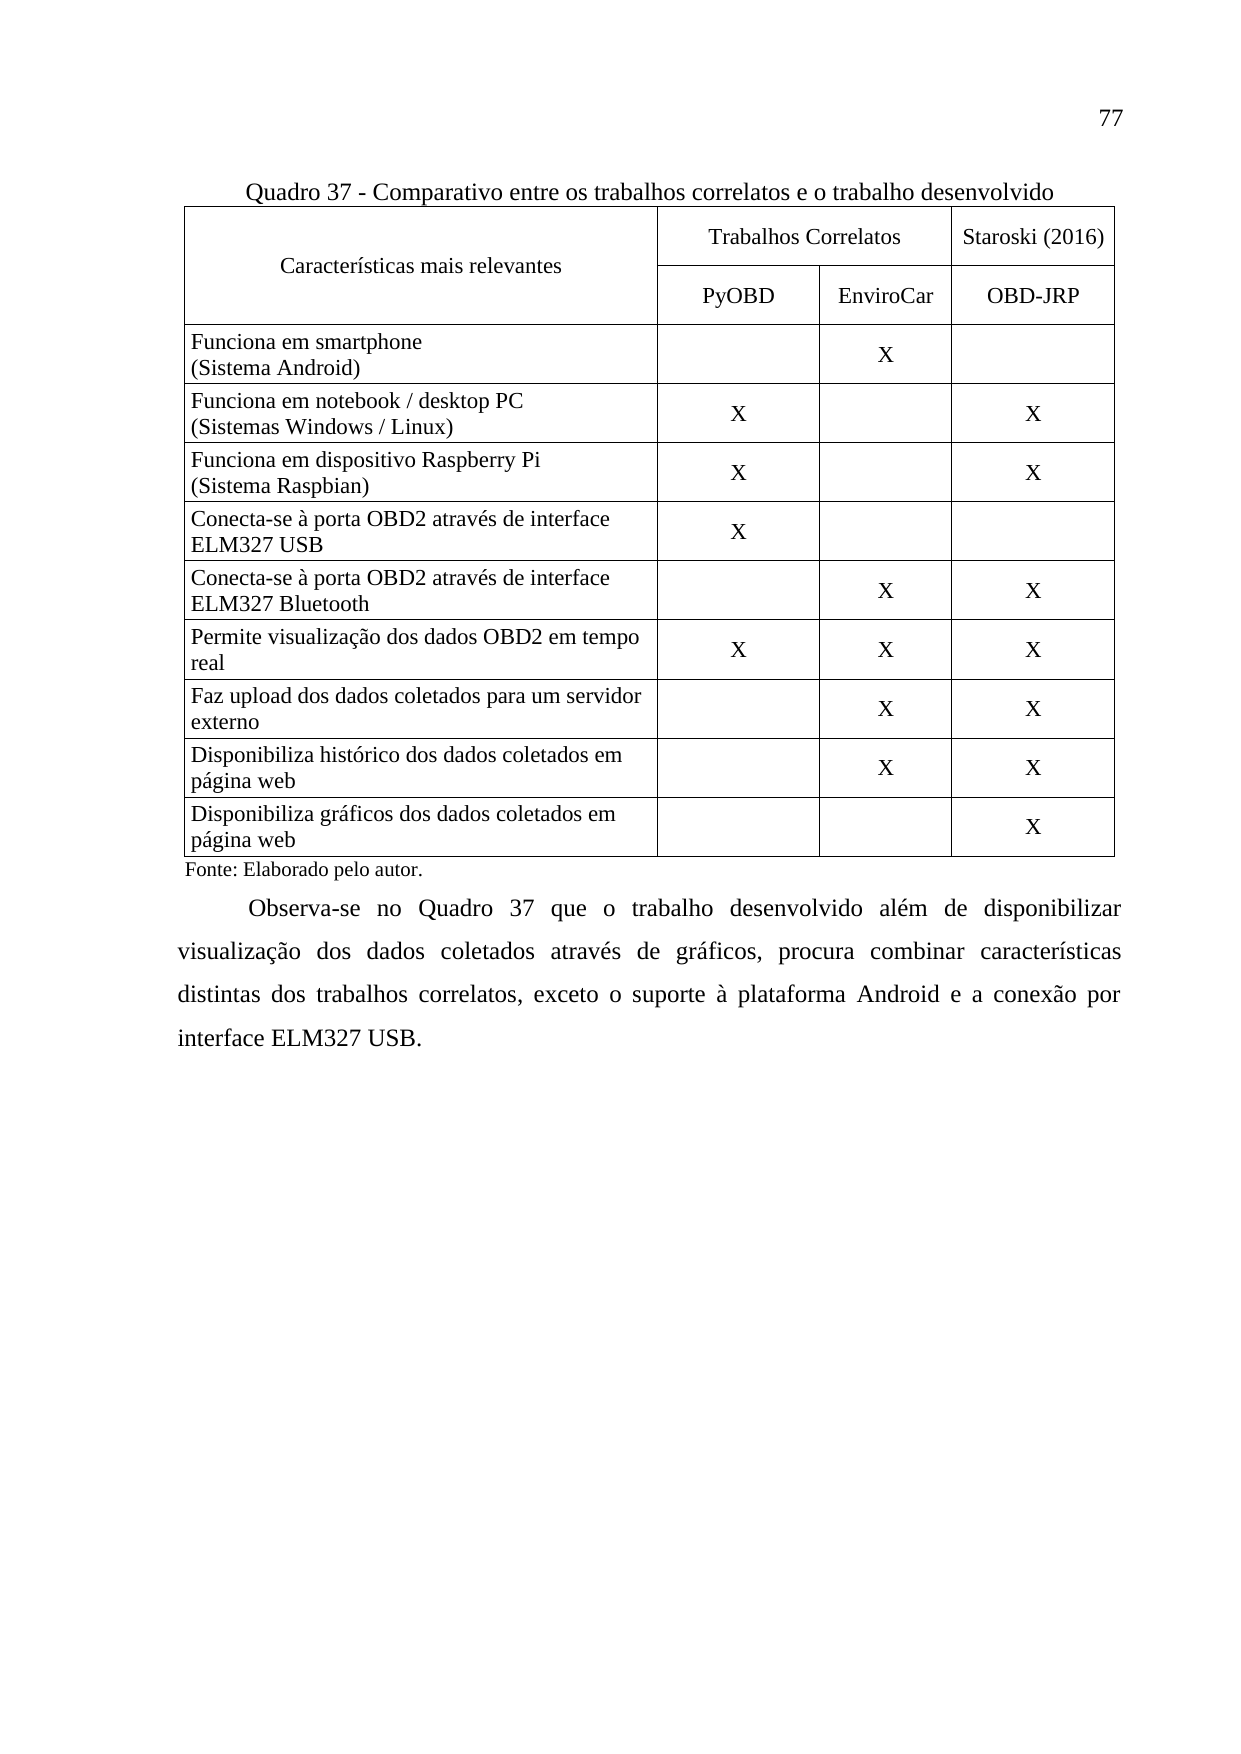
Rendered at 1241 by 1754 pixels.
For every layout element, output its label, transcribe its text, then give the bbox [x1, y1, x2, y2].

table_cell X [658, 502, 819, 560]
table_cell Funciona em smartphone (Sistema Android) [185, 325, 657, 383]
table_header Staroski (2016) [952, 207, 1114, 265]
table_cell X [820, 680, 951, 737]
table_cell [952, 502, 1114, 560]
table_cell Permite visualização dos dados OBD2 em tempo real [185, 620, 657, 678]
table_cell Disponibiliza histórico dos dados coletados em página web [185, 739, 657, 797]
table_cell X [952, 680, 1114, 737]
text Quadro 37 - Comparativo entre os trabalhos correlatos e o trabalho desenvolvido [177, 177, 1122, 206]
table_cell X [820, 561, 951, 619]
table_cell [658, 680, 819, 737]
table_cell PyOBD [658, 266, 819, 324]
table_cell X [658, 620, 819, 678]
table_cell [952, 325, 1114, 383]
table_cell X [952, 739, 1114, 797]
table_cell X [658, 384, 819, 442]
table_cell EnviroCar [820, 266, 951, 324]
table_cell Conecta-se à porta OBD2 através de interface ELM327 USB [185, 502, 657, 560]
table_cell Faz upload dos dados coletados para um servidor externo [185, 680, 657, 737]
text Fonte: Elaborado pelo autor. [177, 857, 1122, 881]
table_cell X [658, 443, 819, 501]
table_cell X [952, 384, 1114, 442]
table_cell [658, 325, 819, 383]
table_cell Funciona em notebook / desktop PC (Sistemas Windows / Linux) [185, 384, 657, 442]
table_cell X [952, 443, 1114, 501]
table_cell Conecta-se à porta OBD2 através de interface ELM327 Bluetooth [185, 561, 657, 619]
table_cell [820, 443, 951, 501]
table_header Características mais relevantes [185, 207, 657, 324]
table_header Trabalhos Correlatos [658, 207, 951, 265]
table_cell Disponibiliza gráficos dos dados coletados em página web [185, 798, 657, 856]
text Observa-se no Quadro 37 que o trabalho desenvolvido além de disponibilizar visualização dos dados coletados através de gráficos, procura combinar características distintas dos trabalhos correlatos, exceto o suporte à plataforma Android e a conexão por interface ELM327 USB. [177, 893, 1122, 1051]
table_cell X [952, 620, 1114, 678]
table_cell [820, 384, 951, 442]
table_cell X [952, 798, 1114, 856]
table_cell [658, 561, 819, 619]
table_cell [658, 739, 819, 797]
table_cell OBD-JRP [952, 266, 1114, 324]
table_cell Funciona em dispositivo Raspberry Pi (Sistema Raspbian) [185, 443, 657, 501]
table_cell X [820, 620, 951, 678]
table_cell [658, 798, 819, 856]
table_cell [820, 502, 951, 560]
table_cell X [820, 739, 951, 797]
table_cell [820, 798, 951, 856]
table_cell X [952, 561, 1114, 619]
table_cell X [820, 325, 951, 383]
